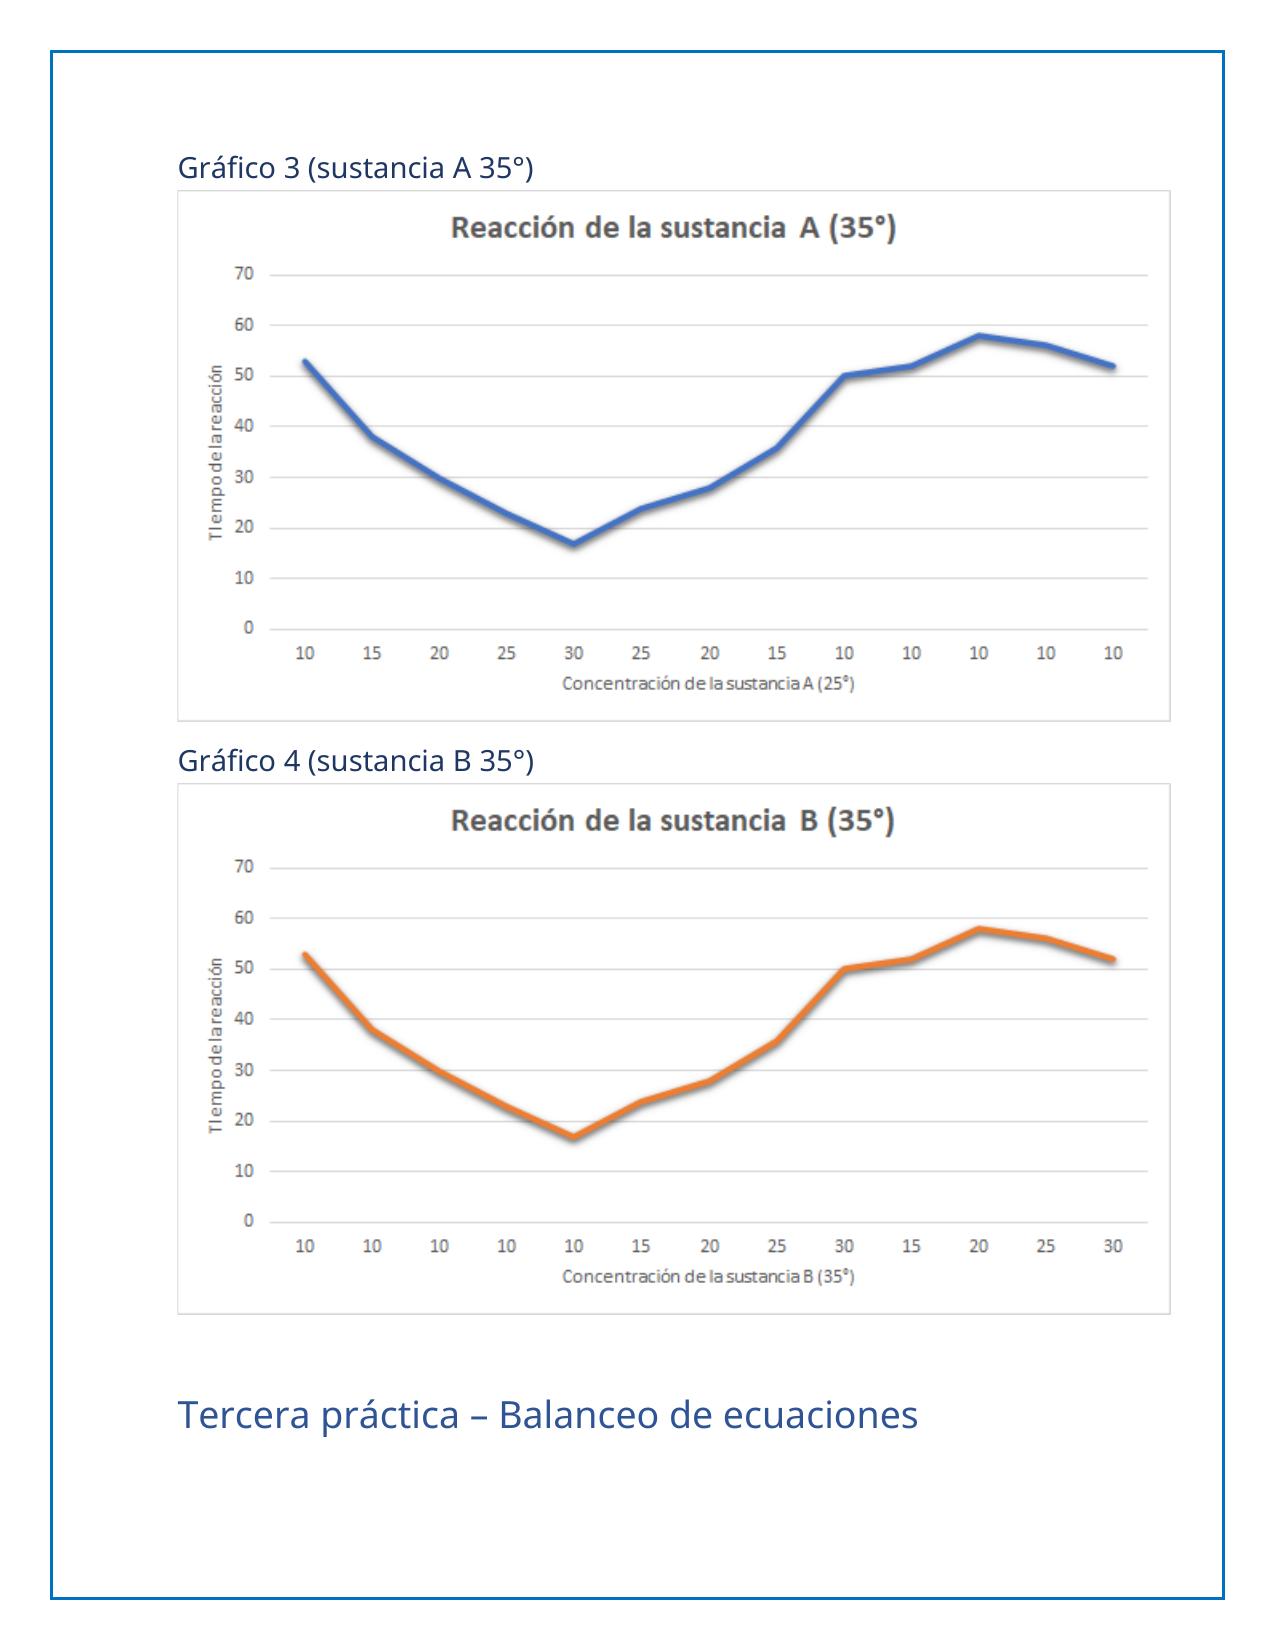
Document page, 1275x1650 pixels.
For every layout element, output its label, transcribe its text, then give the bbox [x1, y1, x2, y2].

subtitle Gráfico 4 (sustancia B 35°) [177, 741, 1098, 780]
subtitle Tercera práctica – Balanceo de ecuaciones [177, 1389, 1098, 1440]
subtitle Gráfico 3 (sustancia A 35°) [177, 148, 1098, 187]
picture [177, 190, 1171, 722]
picture [177, 783, 1171, 1315]
